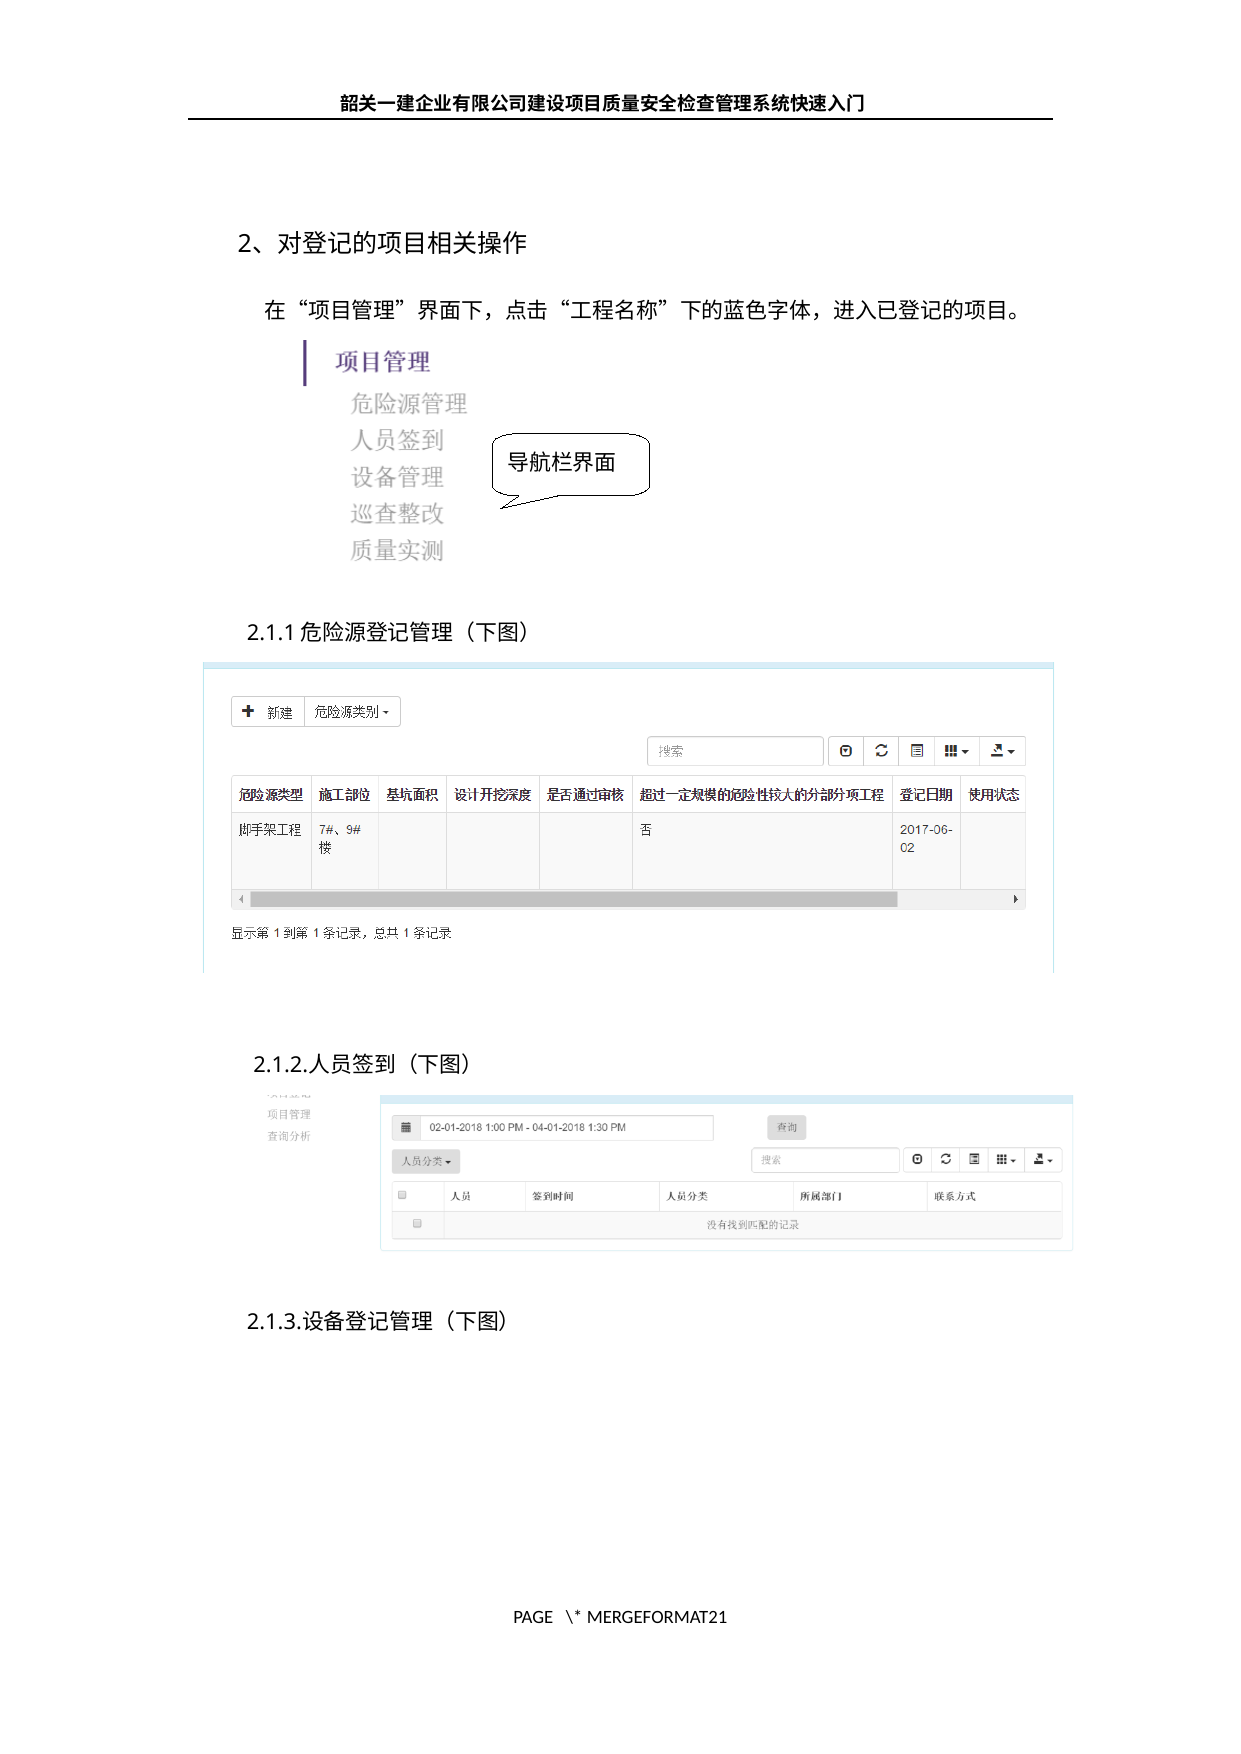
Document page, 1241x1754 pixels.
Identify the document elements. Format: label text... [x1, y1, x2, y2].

text 2.1.3.设备登记管理（下图） [247, 1303, 1053, 1336]
picture [187, 662, 1088, 973]
text 2.1.1危险源登记管理（下图） [247, 614, 1053, 647]
text 2、对登记的项目相关操作 [187, 209, 1053, 274]
text 2.1.2.人员签到（下图） [187, 1047, 1053, 1079]
picture [296, 340, 522, 580]
text 在“项目管理”界面下，点击“工程名称”下的蓝色字体，进入已登记的项目。 [264, 292, 1053, 325]
picture [253, 1095, 1103, 1277]
